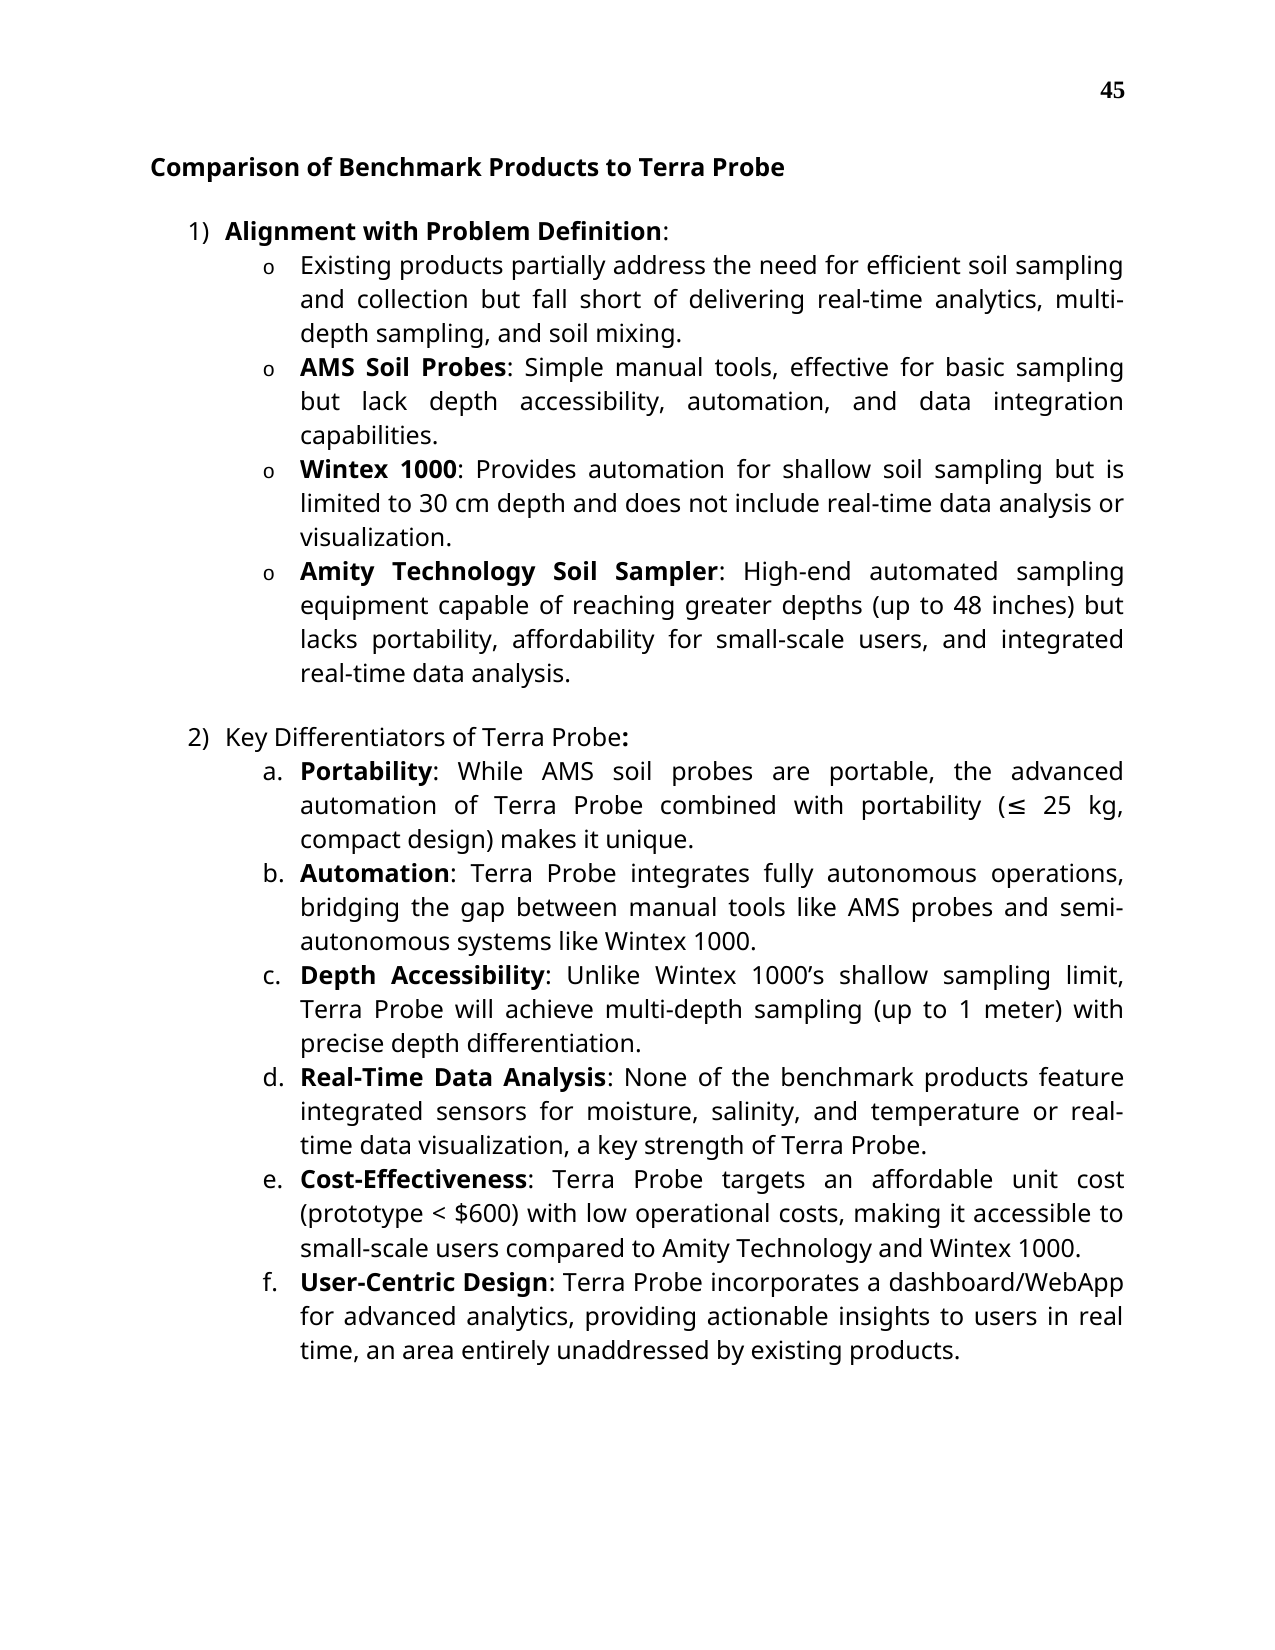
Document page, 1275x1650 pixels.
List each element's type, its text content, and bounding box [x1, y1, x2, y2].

list Alignment with Problem Definition: [187, 213, 1125, 247]
text Comparison of Benchmark Products to Terra Probe [150, 150, 1125, 184]
list Real-Time Data Analysis: None of the benchmark products feature integrated sensors for moisture, salinity, and temperature or real-time data visualization, a key strength of Terra Probe. [262, 1147, 1125, 1249]
list User-Centric Design: Terra Probe incorporates a dashboard/WebApp for advanced analytics, providing actionable insights to users in real time, an area entirely unaddressed by existing products. [262, 1352, 1125, 1454]
list AMS Soil Probes: Simple manual tools, effective for basic sampling but lack depth accessibility, automation, and data integration capabilities. [262, 408, 1125, 510]
list Amity Technology Soil Sampler: High-end automated sampling equipment capable of reaching greater depths (up to 48 inches) but lacks portability, affordability for small-scale users, and integrated real-time data analysis. [262, 612, 1125, 748]
list Key Differentiators of Terra Probe: [187, 778, 1125, 812]
list Existing products partially address the need for efficient soil sampling and collection but fall short of delivering real-time analytics, multi-depth sampling, and soil mixing. [262, 276, 1125, 379]
list Cost-Effectiveness: Terra Probe targets an affordable unit cost (prototype < $600) with low operational costs, making it accessible to small-scale users compared to Amity Technology and Wintex 1000. [262, 1249, 1125, 1352]
list Automation: Terra Probe integrates fully autonomous operations, bridging the gap between manual tools like AMS probes and semi-autonomous systems like Wintex 1000. [262, 943, 1125, 1045]
list Depth Accessibility: Unlike Wintex 1000’s shallow sampling limit, Terra Probe will achieve multi-depth sampling (up to 1 meter) with precise depth differentiation. [262, 1045, 1125, 1147]
list Wintex 1000: Provides automation for shallow soil sampling but is limited to 30 cm depth and does not include real-time data analysis or visualization. [262, 510, 1125, 612]
list Portability: While AMS soil probes are portable, the advanced automation of Terra Probe combined with portability (≤ 25 kg, compact design) makes it unique. [262, 841, 1125, 943]
